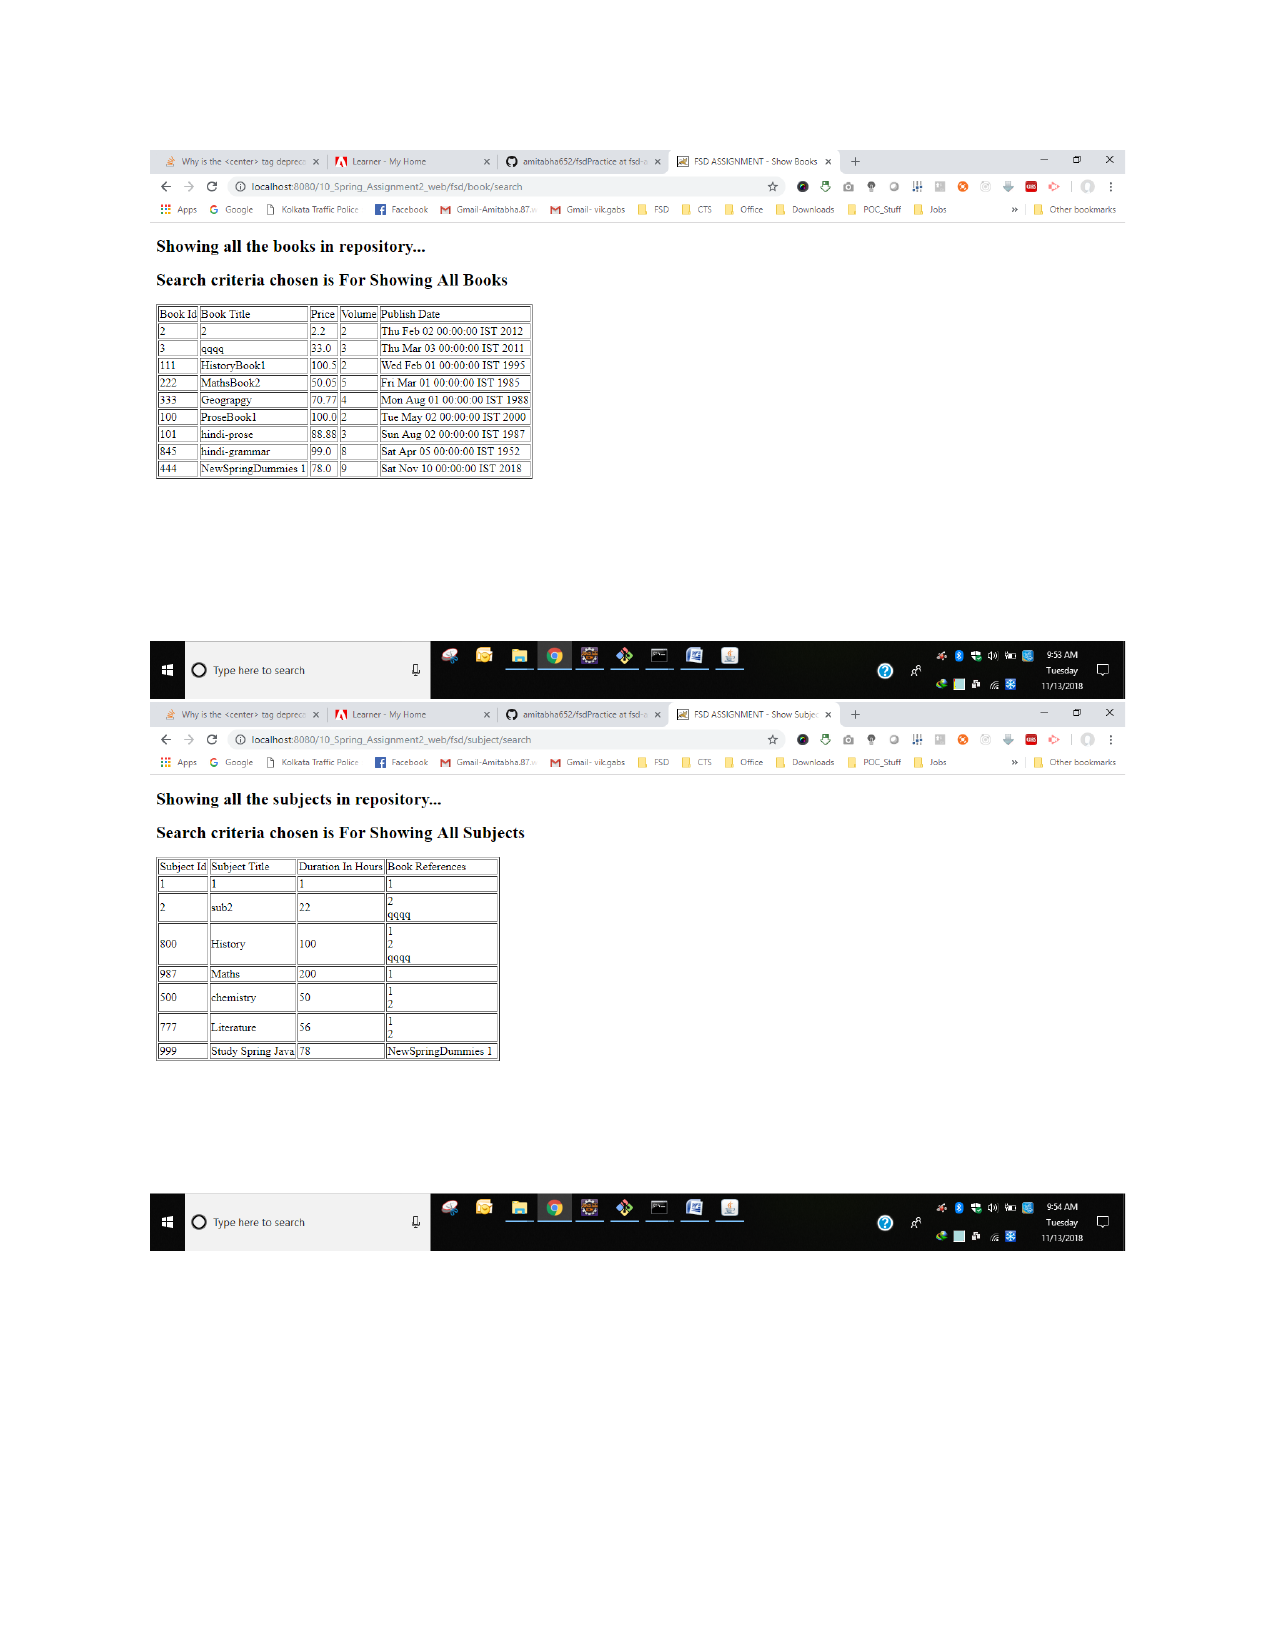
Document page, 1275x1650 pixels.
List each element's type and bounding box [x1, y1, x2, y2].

picture [150, 702, 1125, 1251]
picture [150, 150, 1125, 699]
